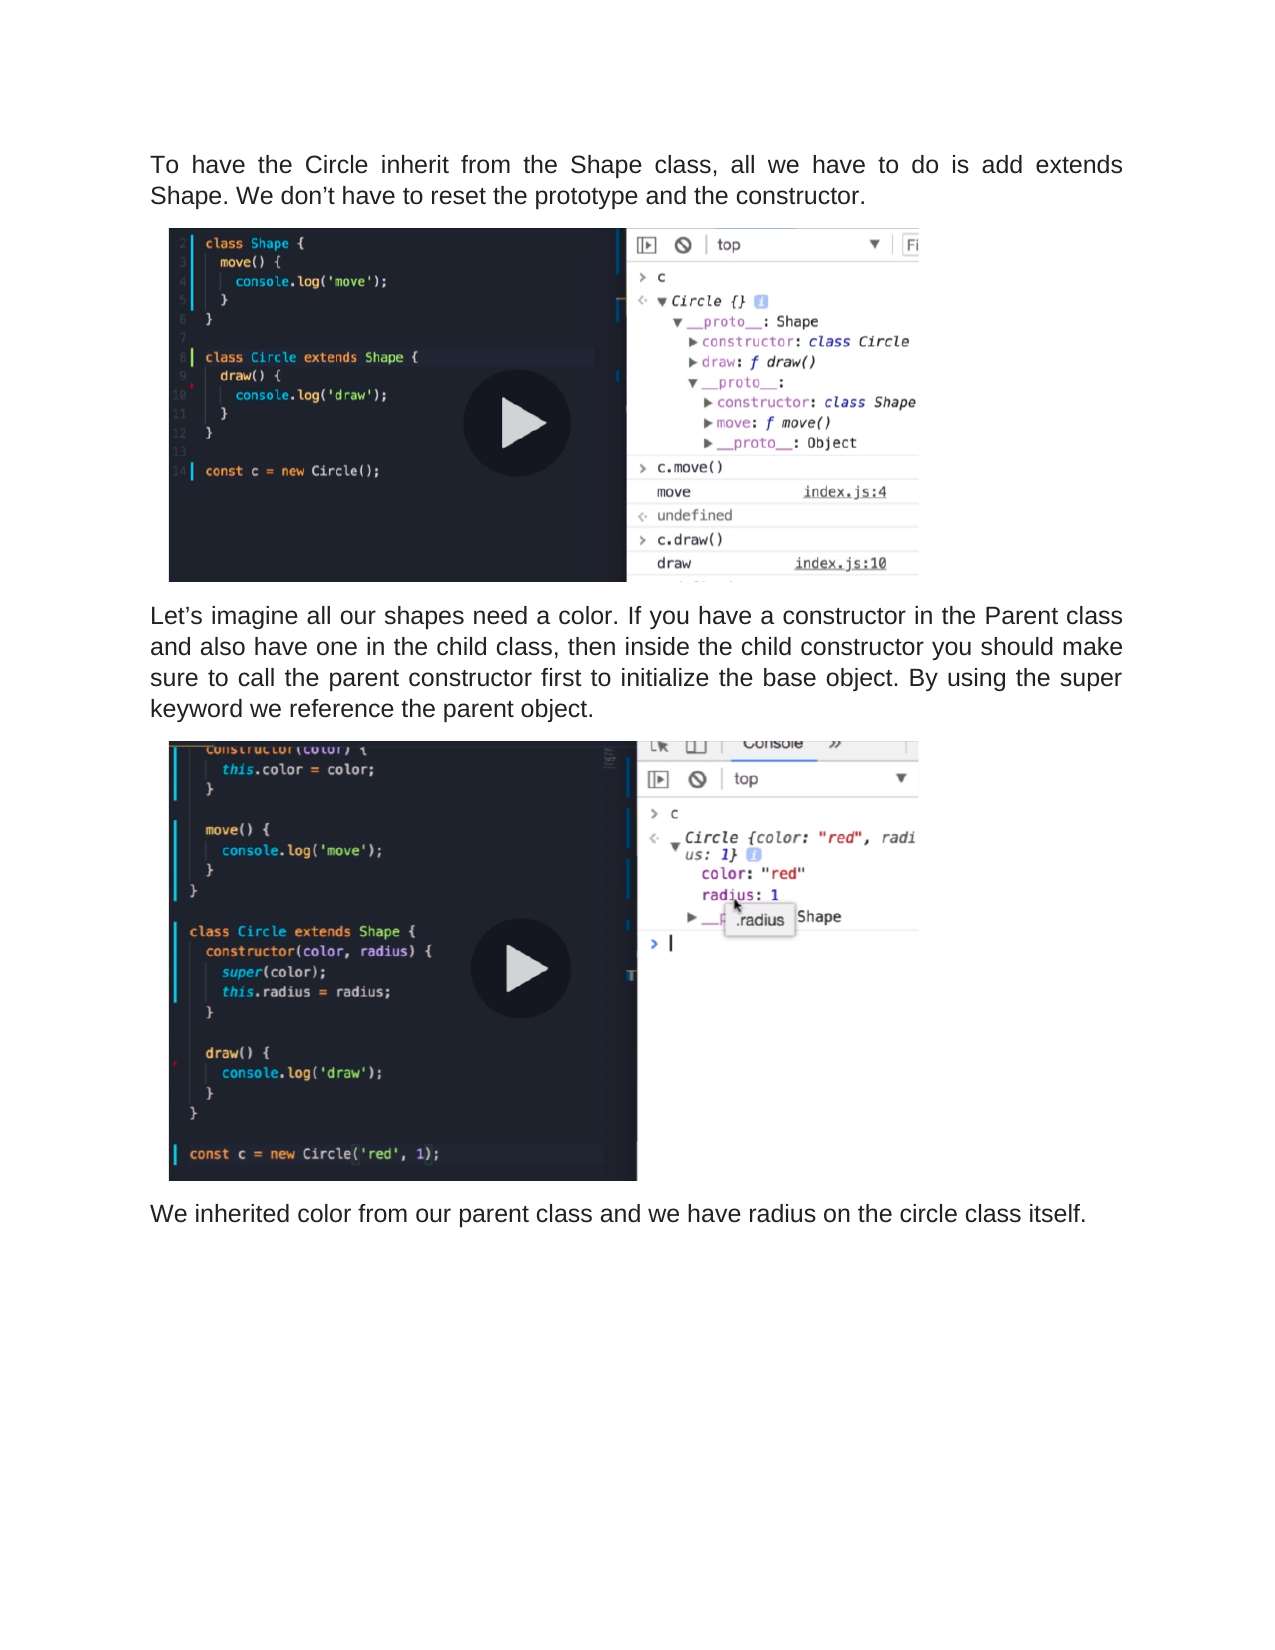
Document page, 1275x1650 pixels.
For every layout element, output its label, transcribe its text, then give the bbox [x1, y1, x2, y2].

text To have the Circle inherit from the Shape class, all we have to do is add extends Shape. We don’t have to reset the prototype and the constructor. [150, 150, 1125, 210]
text We inherited color from our parent class and we have radius on the circle class itself. [150, 1199, 1125, 1228]
text Let’s imagine all our shapes need a color. If you have a constructor in the Parent class and also have one in the child class, then inside the child constructor you should make sure to call the parent constructor first to initialize the base object. By using the super keyword we reference the parent object. [150, 601, 1125, 723]
